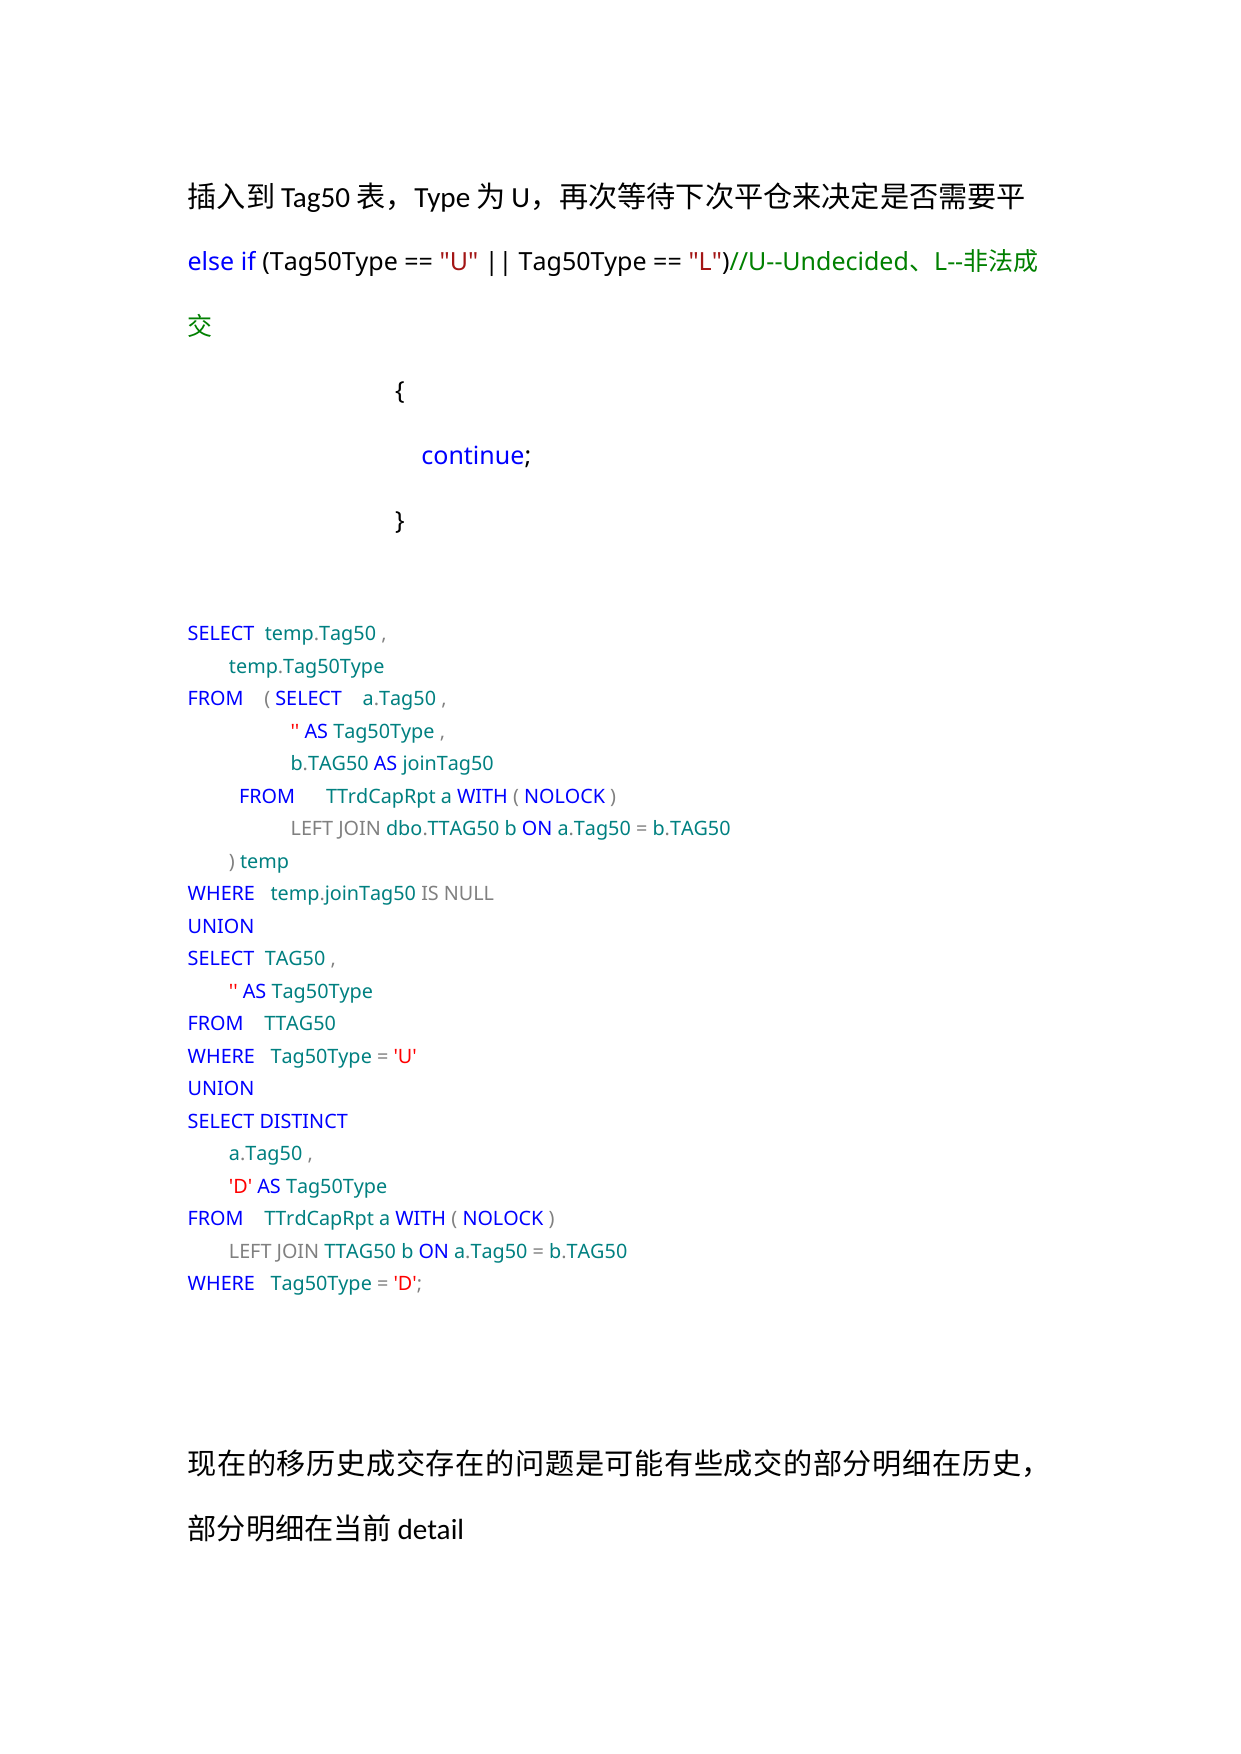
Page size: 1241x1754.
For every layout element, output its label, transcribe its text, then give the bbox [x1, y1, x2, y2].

text FROM TTrdCapRpt a WITH ( NOLOCK ) [187, 779, 1053, 812]
text a.Tag50 , [187, 1137, 1053, 1169]
text LEFT JOIN dbo.TTAG50 b ON a.Tag50 = b.TAG50 [187, 812, 1053, 844]
text LEFT JOIN TTAG50 b ON a.Tag50 = b.TAG50 [187, 1234, 1053, 1267]
text 现在的移历史成交存在的问题是可能有些成交的部分明细在历史，部分明细在当前detail [187, 1429, 1053, 1559]
text FROM TTrdCapRpt a WITH ( NOLOCK ) [187, 1202, 1053, 1234]
text WHERE Tag50Type = 'D'; [187, 1267, 1053, 1299]
text 'D' AS Tag50Type [187, 1169, 1053, 1202]
text '' AS Tag50Type , [187, 714, 1053, 747]
text SELECT temp.Tag50 , [187, 617, 1053, 649]
text ) temp [187, 844, 1053, 877]
text '' AS Tag50Type [187, 974, 1053, 1007]
text else if (Tag50Type == "U" || Tag50Type == "L")//U--Undecided、L--非法成交 [187, 227, 1053, 357]
text UNION [187, 1072, 1053, 1104]
text WHERE Tag50Type = 'U' [187, 1039, 1053, 1072]
text b.TAG50 AS joinTag50 [187, 747, 1053, 779]
text WHERE temp.joinTag50 IS NULL [187, 877, 1053, 909]
text temp.Tag50Type [187, 649, 1053, 682]
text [187, 162, 1053, 227]
text FROM ( SELECT a.Tag50 , [187, 682, 1053, 714]
text continue; [187, 422, 1053, 487]
text SELECT TAG50 , [187, 942, 1053, 974]
text SELECT DISTINCT [187, 1104, 1053, 1137]
text } [187, 487, 1053, 552]
text UNION [187, 909, 1053, 942]
text { [187, 357, 1053, 422]
text FROM TTAG50 [187, 1007, 1053, 1039]
